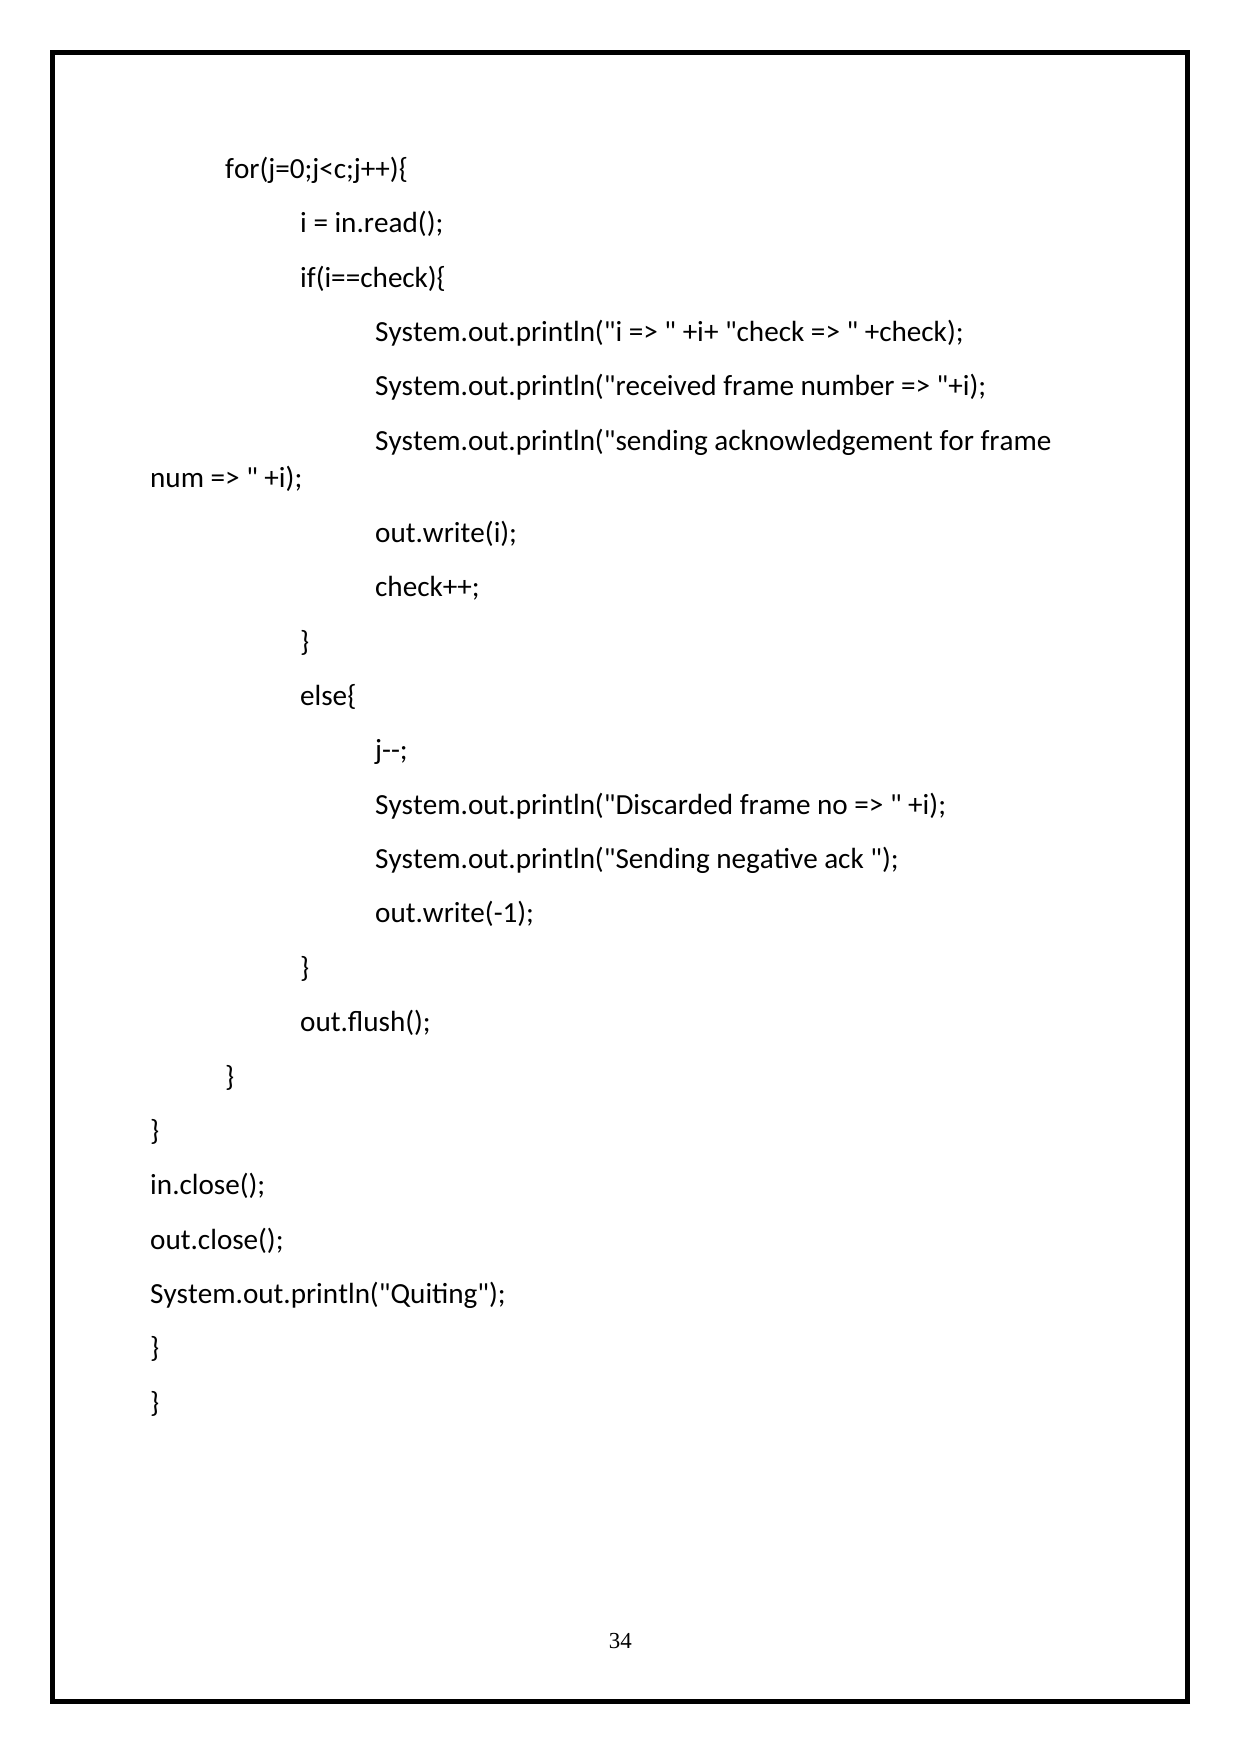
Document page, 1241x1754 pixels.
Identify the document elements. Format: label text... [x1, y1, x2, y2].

text System.out.println("Discarded frame no => " +i); [150, 786, 1090, 821]
text System.out.println("received frame number => "+i); [150, 367, 1090, 403]
text } [150, 1112, 1090, 1148]
text } [150, 623, 1090, 658]
text } [150, 1058, 1090, 1093]
text out.write(i); [150, 514, 1090, 549]
text if(i==check){ [150, 259, 1090, 294]
text in.close(); [150, 1166, 1090, 1202]
text else{ [150, 677, 1090, 713]
text System.out.println("i => " +i+ "check => " +check); [150, 313, 1090, 349]
text for(j=0;j<c;j++){ [150, 150, 1090, 186]
text } [150, 1329, 1090, 1365]
text i = in.read(); [150, 204, 1090, 240]
text out.write(-1); [150, 894, 1090, 930]
text } [150, 1384, 1090, 1419]
text check++; [150, 568, 1090, 604]
text } [150, 949, 1090, 984]
text System.out.println("sending acknowledgement for frame num => " +i); [150, 422, 1090, 495]
text out.close(); [150, 1221, 1090, 1256]
text out.flush(); [150, 1003, 1090, 1039]
text j--; [150, 731, 1090, 767]
text System.out.println("Quiting"); [150, 1275, 1090, 1311]
text System.out.println("Sending negative ack "); [150, 840, 1090, 876]
